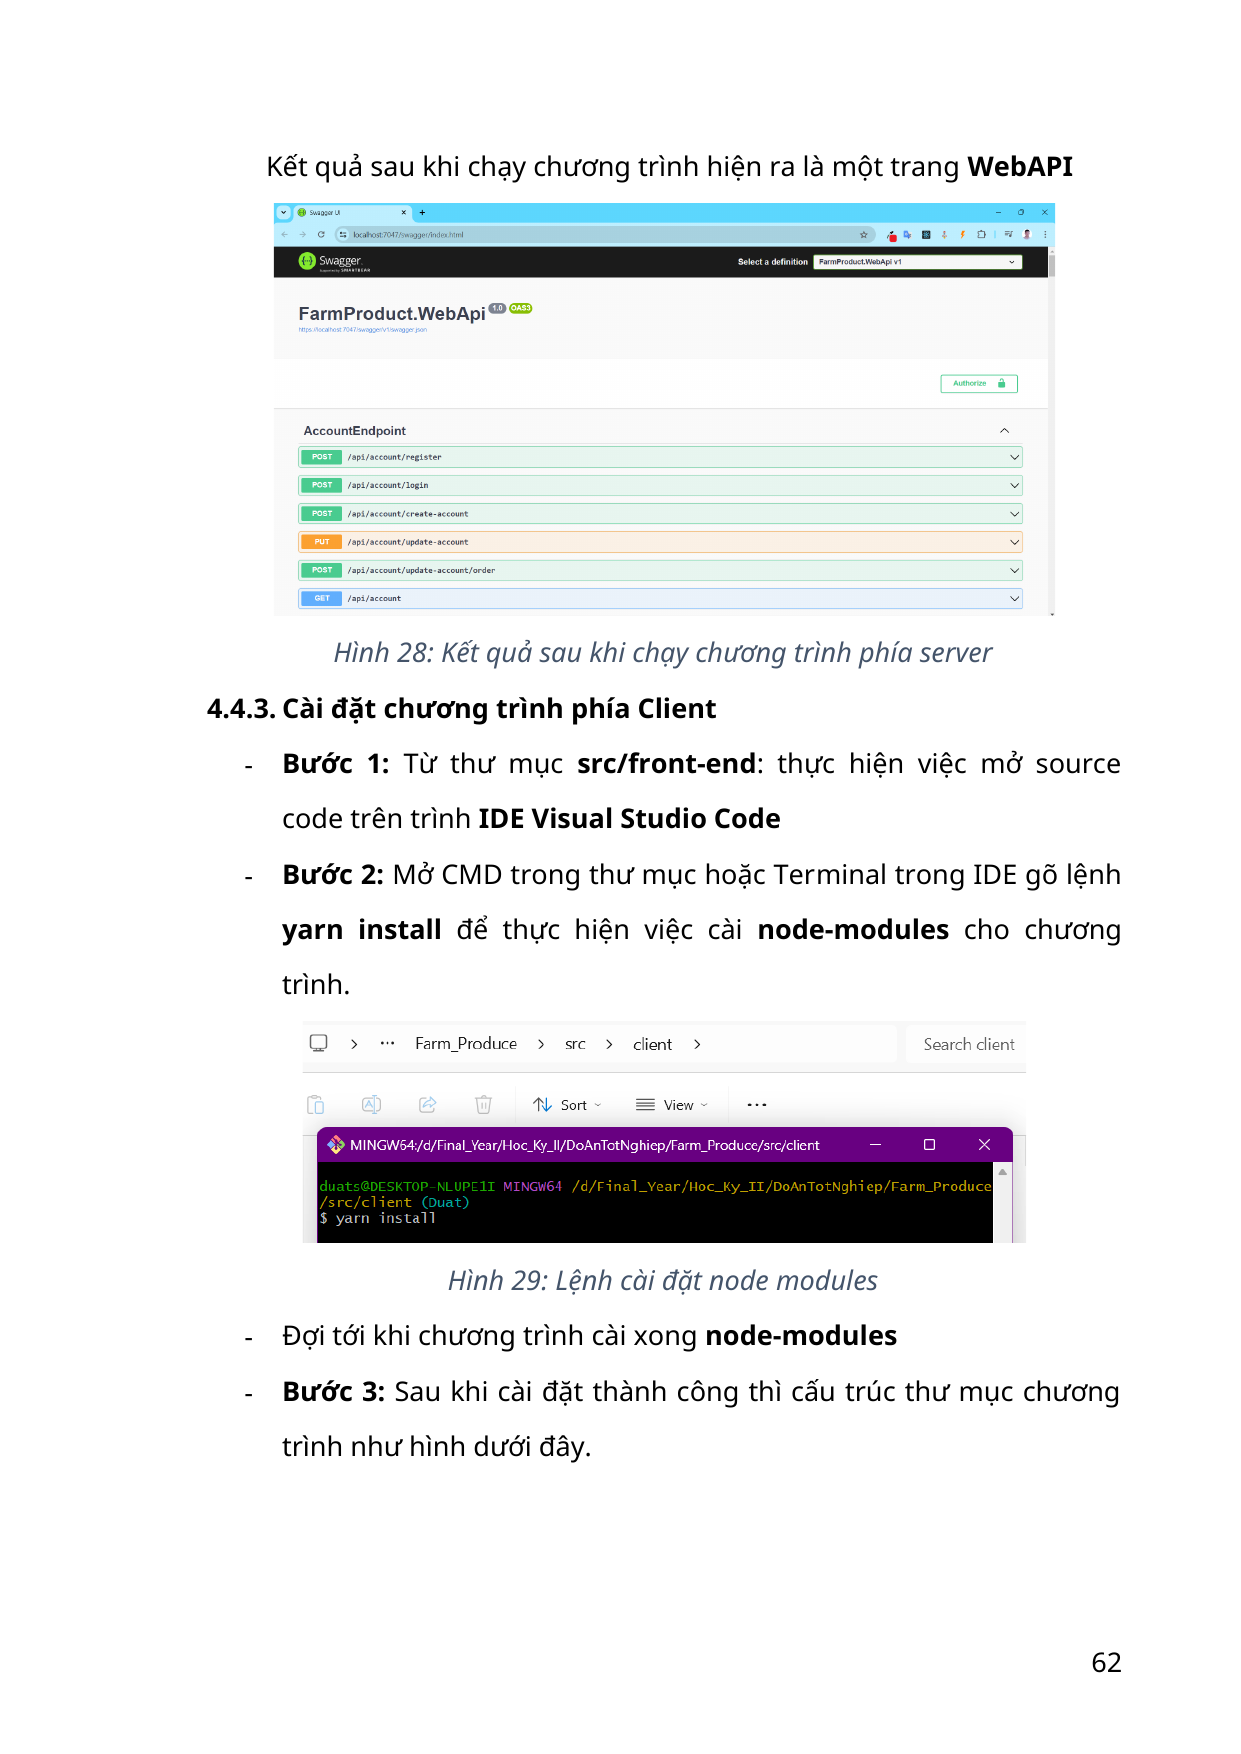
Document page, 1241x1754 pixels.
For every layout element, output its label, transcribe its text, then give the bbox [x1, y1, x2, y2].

list Bước 2: Mở CMD trong thư mục hoặc Terminal trong IDE gõ lệnh yarn install để thực hiện việc cài node-modules cho chương trình. [244, 855, 1122, 1003]
text Kết quả sau khi chạy chương trình hiện ra là một trang WebAPI [207, 148, 1122, 184]
text Hình 29: Lệnh cài đặt node modules [207, 1261, 1122, 1298]
text Hình 28: Kết quả sau khi chạy chương trình phía server [207, 634, 1122, 671]
picture [273, 203, 1056, 616]
list Đợi tới khi chương trình cài xong node-modules [244, 1317, 1122, 1354]
subtitle Cài đặt chương trình phía Client [207, 689, 1122, 726]
picture [302, 1021, 1027, 1243]
list Bước 1: Từ thư mục src/front-end: thực hiện việc mở source code trên trình IDE Visual Studio Code [244, 744, 1122, 837]
list Bước 3: Sau khi cài đặt thành công thì cấu trúc thư mục chương trình như hình dưới đây. [244, 1372, 1122, 1464]
